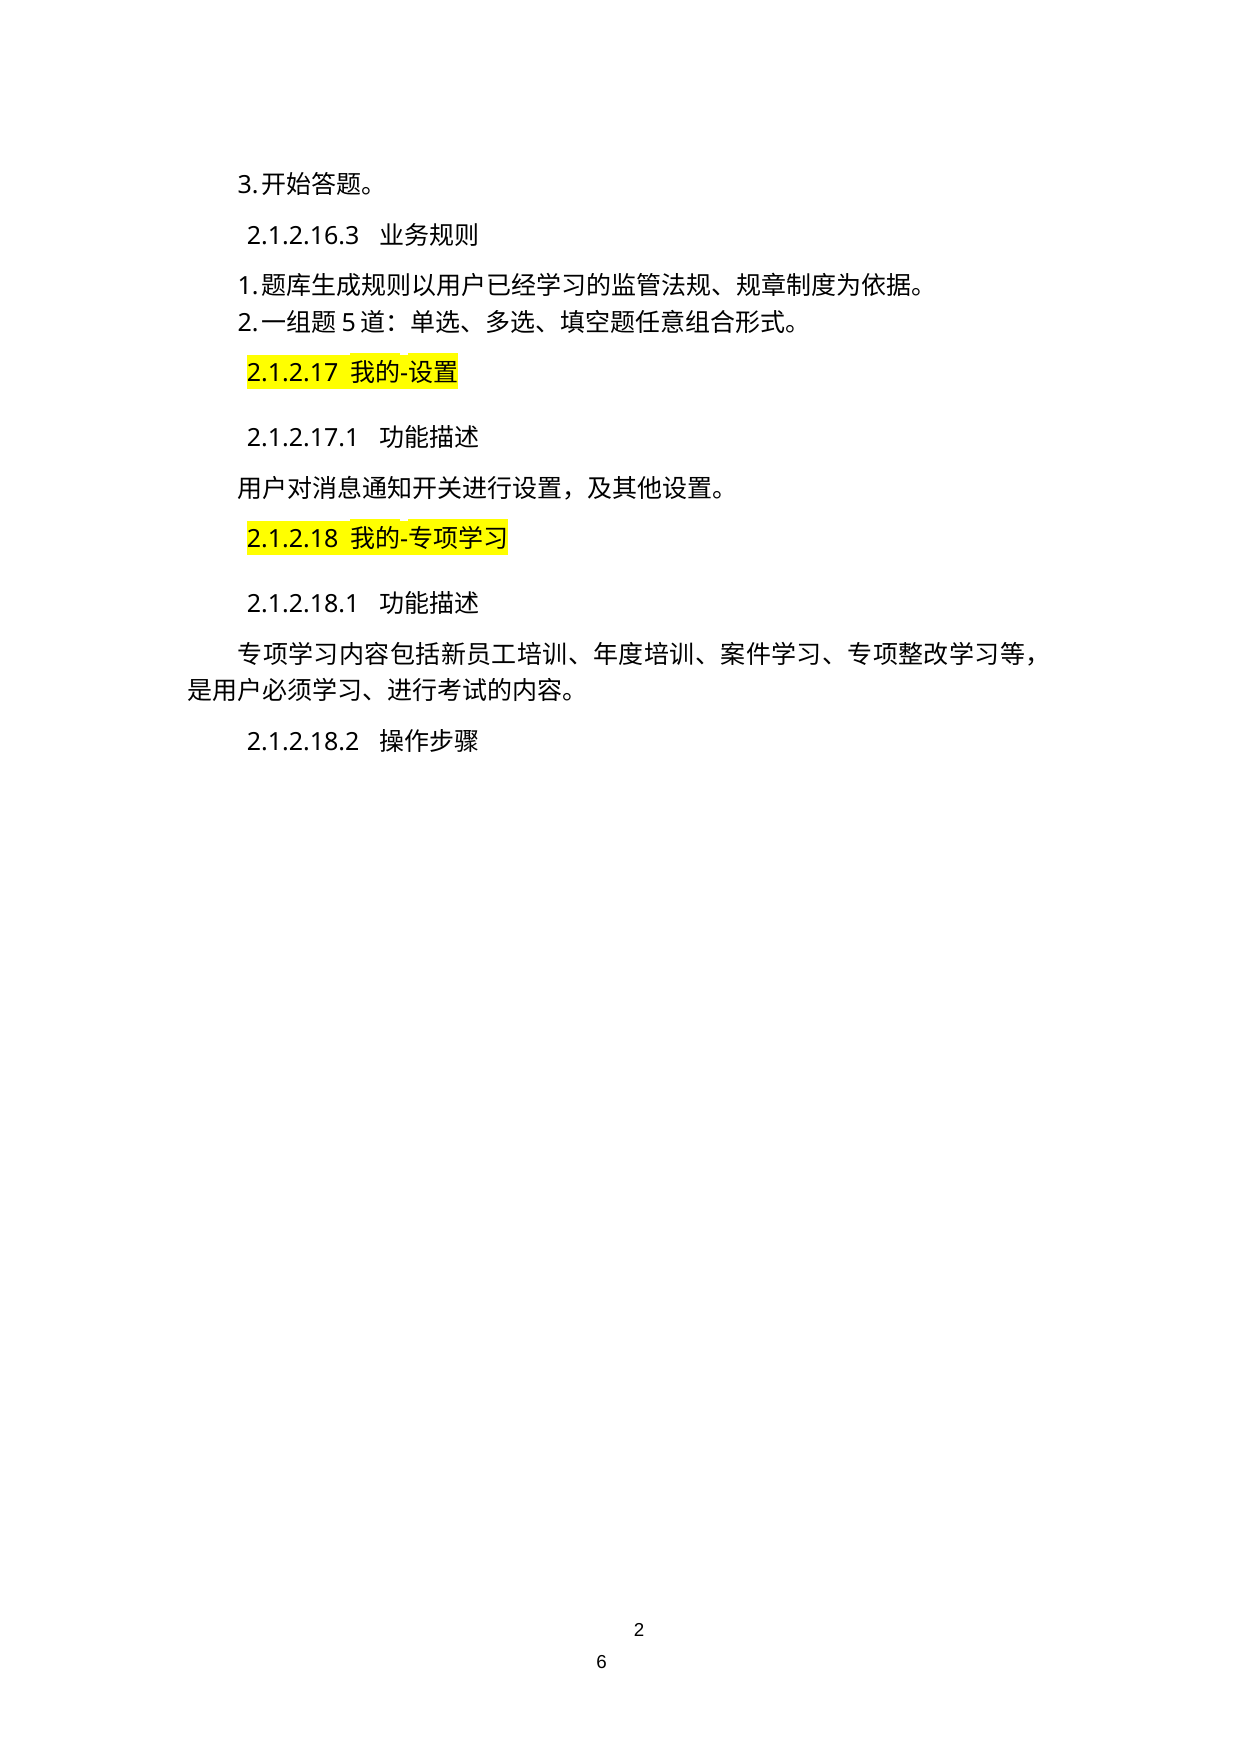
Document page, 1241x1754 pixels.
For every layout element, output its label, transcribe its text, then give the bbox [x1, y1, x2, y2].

list 我的-设置 [247, 338, 1053, 403]
list 功能描述 [187, 403, 1053, 468]
list 开始答题。 [187, 164, 1053, 201]
text 专项学习内容包括新员工培训、年度培训、案件学习、专项整改学习等，是用户必须学习、进行考试的内容。 [187, 634, 1053, 707]
list 业务规则 [187, 201, 1053, 266]
list 我的-专项学习 [247, 504, 1053, 569]
list 题库生成规则以用户已经学习的监管法规、规章制度为依据。 [187, 266, 1053, 302]
list 操作步骤 [187, 707, 1053, 772]
list 一组题5道：单选、多选、填空题任意组合形式。 [187, 302, 1053, 338]
text 用户对消息通知开关进行设置，及其他设置。 [187, 468, 1053, 504]
list 功能描述 [187, 569, 1053, 634]
